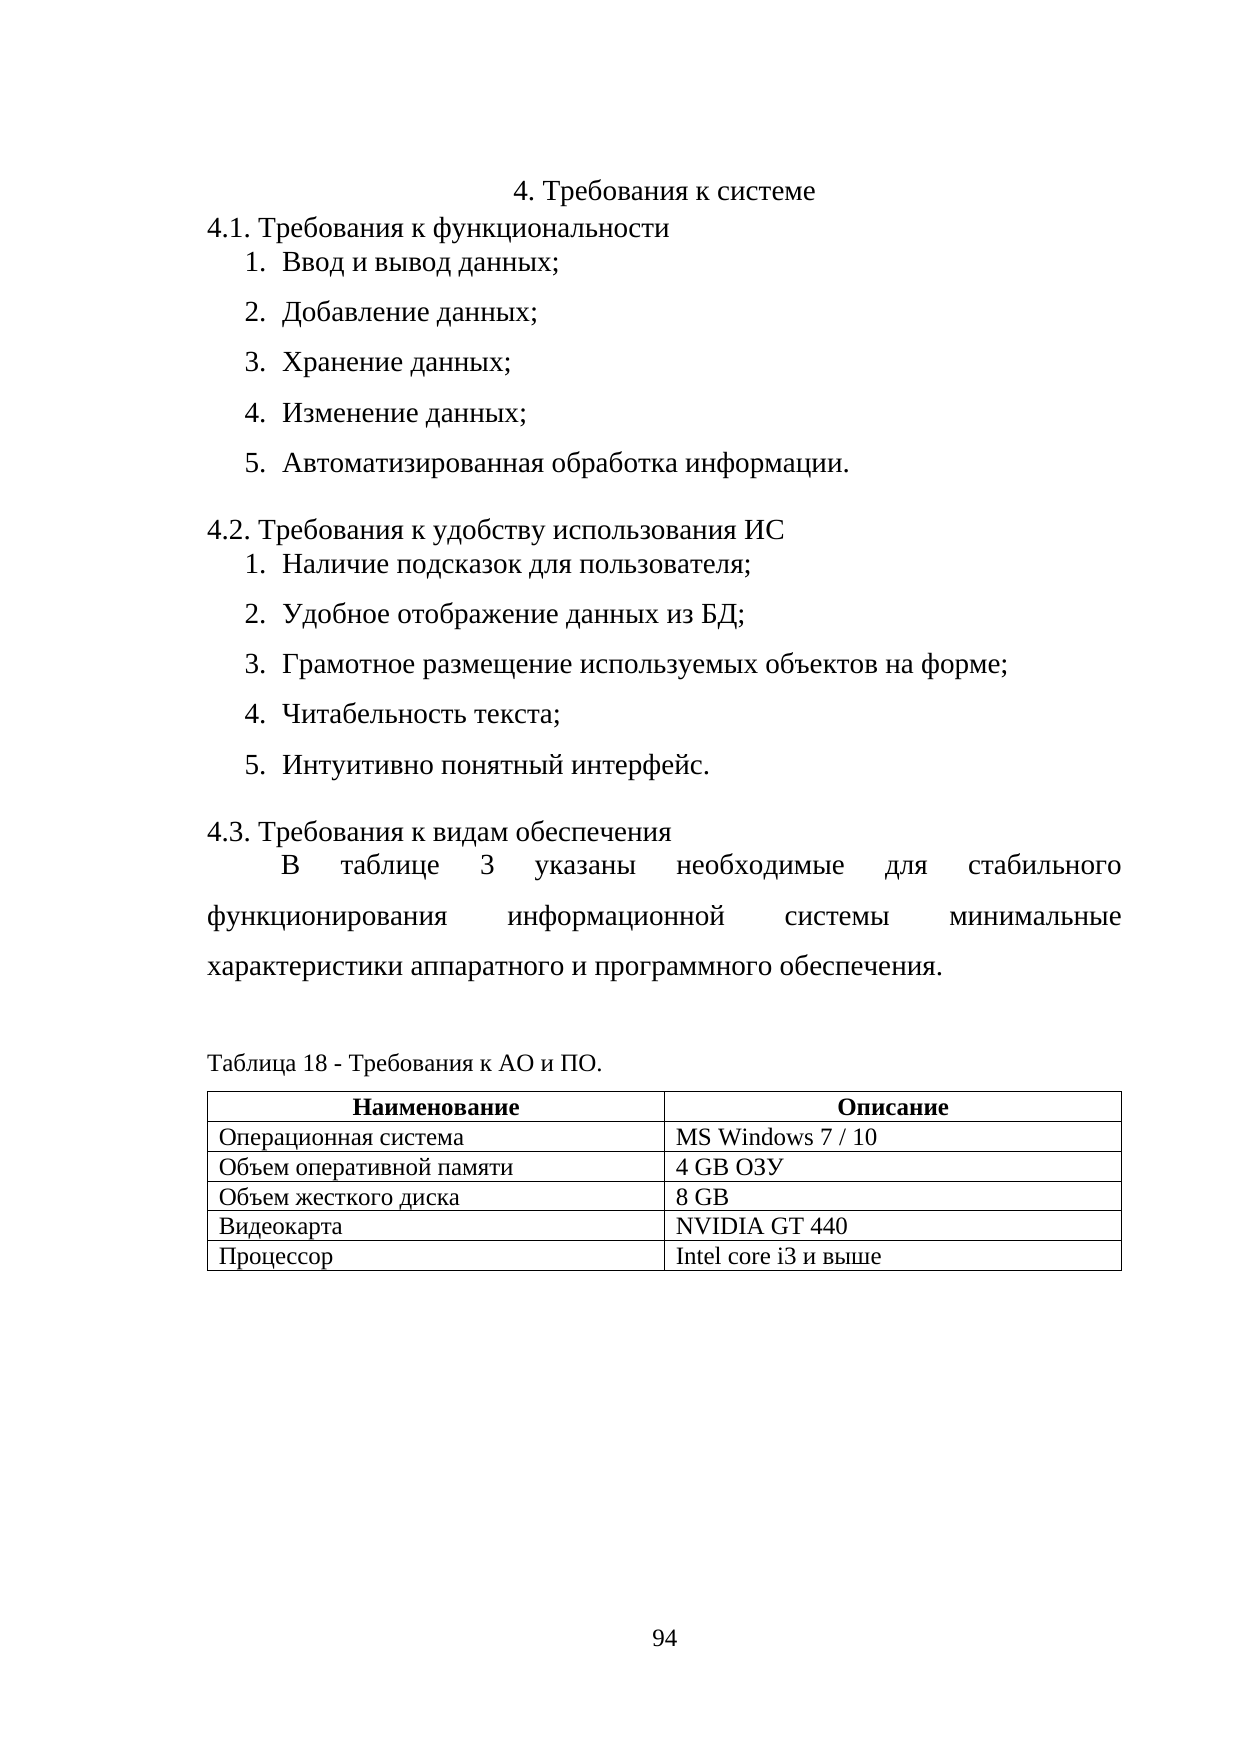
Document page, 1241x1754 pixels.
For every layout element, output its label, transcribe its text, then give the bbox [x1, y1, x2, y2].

table_cell Объем оперативной памяти [208, 1152, 664, 1181]
table_header Наименование [208, 1092, 664, 1121]
subtitle 4.2. Требования к удобству использования ИС [207, 512, 1122, 546]
text В таблице 3 указаны необходимые для стабильного функционирования информационной системы минимальные характеристики аппаратного и программного обеспечения. [207, 847, 1122, 982]
subtitle 4. Требования к системе [207, 173, 1122, 206]
table_cell MS Windows 7 / 10 [665, 1122, 1121, 1151]
list Ввод и вывод данных; [244, 244, 1122, 277]
table_cell Процессор [208, 1241, 664, 1270]
list Удобное отображение данных из БД; [244, 596, 1122, 629]
table_cell 4 GB ОЗУ [665, 1152, 1121, 1181]
list Добавление данных; [244, 294, 1122, 328]
table_cell Видеокарта [208, 1211, 664, 1240]
list Грамотное размещение используемых объектов на форме; [244, 646, 1122, 680]
table_cell NVIDIA GT 440 [665, 1211, 1121, 1240]
table_cell Объем жесткого диска [208, 1182, 664, 1210]
table_header Описание [665, 1092, 1121, 1121]
list Наличие подсказок для пользователя; [244, 546, 1122, 579]
subtitle 4.1. Требования к функциональности [207, 210, 1122, 244]
list Изменение данных; [244, 395, 1122, 428]
list Интуитивно понятный интерфейс. [244, 747, 1122, 781]
list Читабельность текста; [244, 697, 1122, 730]
list Хранение данных; [244, 344, 1122, 378]
table_cell Операционная система [208, 1122, 664, 1151]
table_cell 8 GB [665, 1182, 1121, 1210]
subtitle 4.3. Требования к видам обеспечения [207, 814, 1122, 847]
list Автоматизированная обработка информации. [244, 445, 1122, 479]
table_cell Intel core i3 и выше [665, 1241, 1121, 1270]
